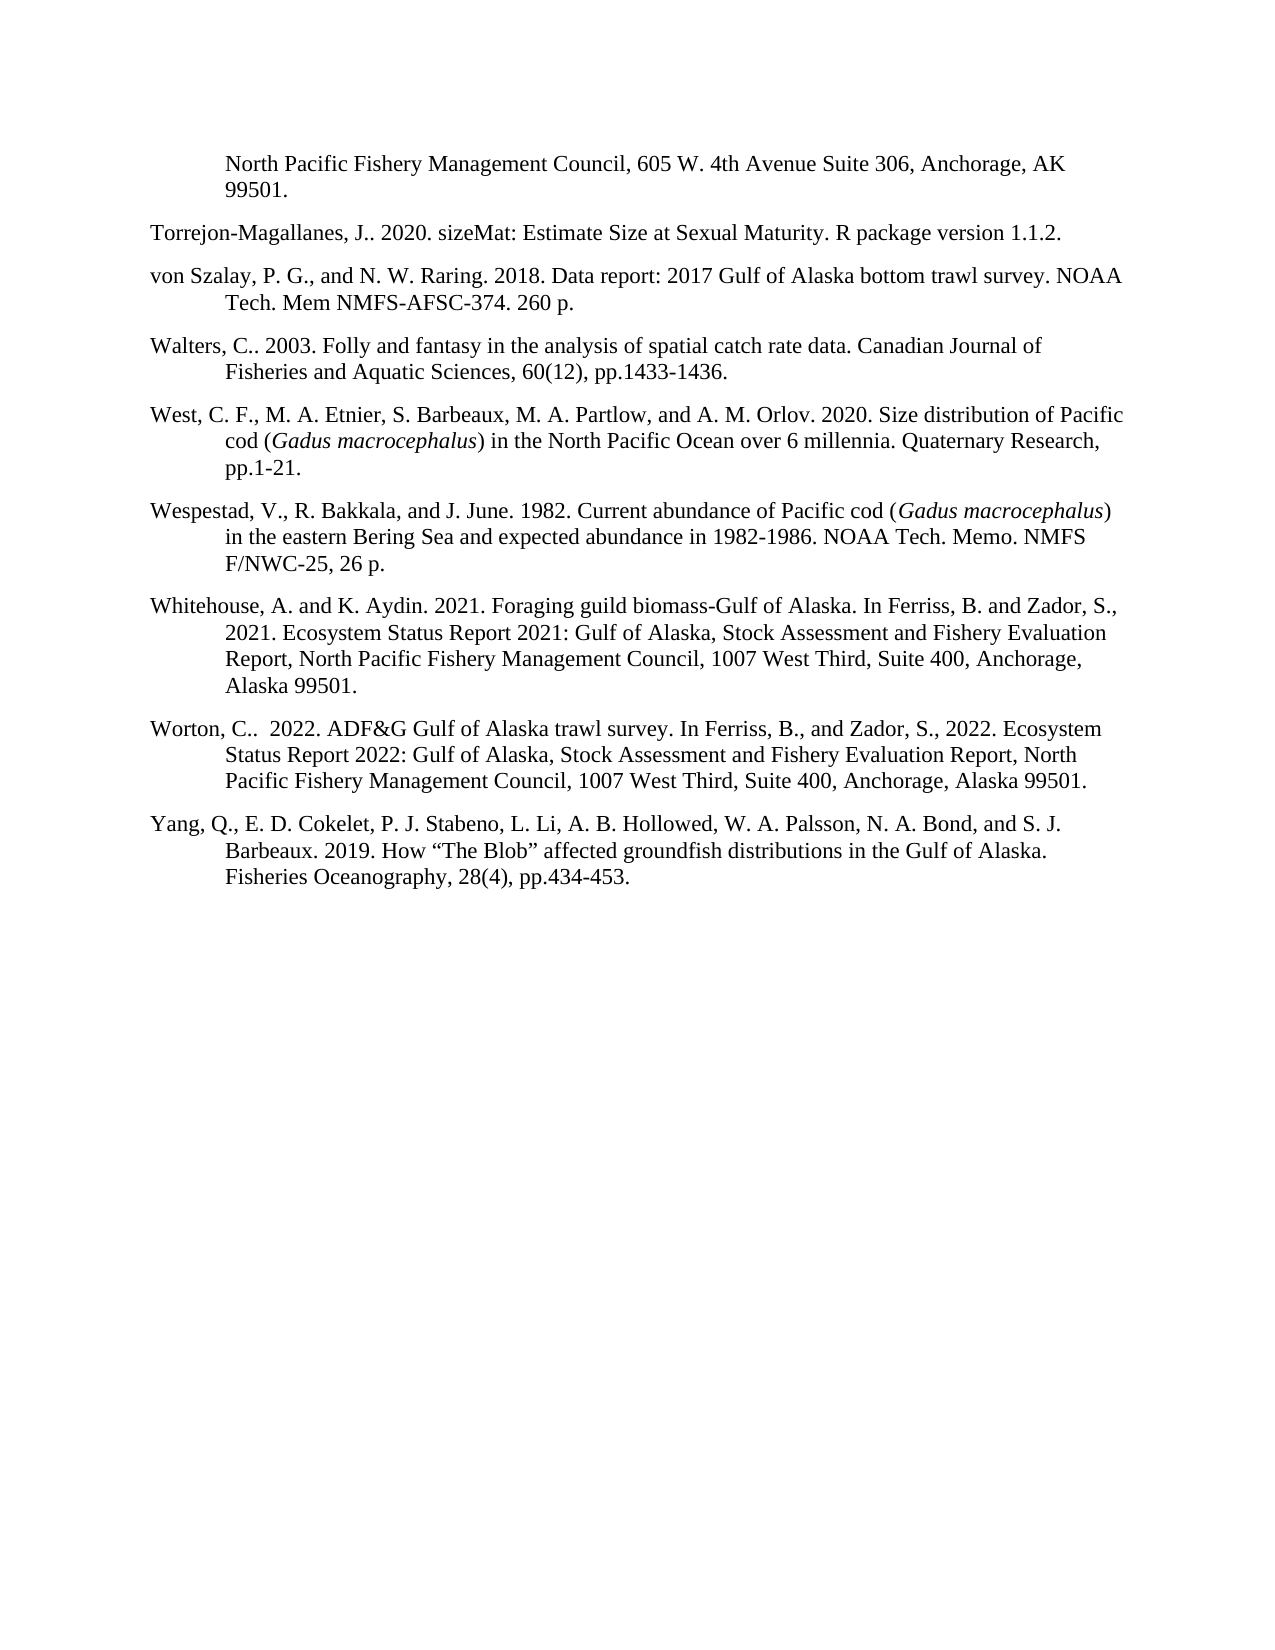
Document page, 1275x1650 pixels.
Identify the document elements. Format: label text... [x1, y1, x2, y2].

text Torrejon-Magallanes, J.. 2020. sizeMat: Estimate Size at Sexual Maturity. R package version 1.1.2. [150, 219, 1125, 246]
text Wespestad, V., R. Bakkala, and J. June. 1982. Current abundance of Pacific cod (Gadus macrocephalus) in the eastern Bering Sea and expected abundance in 1982-1986. NOAA Tech. Memo. NMFS F/NWC-25, 26 p. [150, 497, 1125, 576]
text Walters, C.. 2003. Folly and fantasy in the analysis of spatial catch rate data. Canadian Journal of Fisheries and Aquatic Sciences, 60(12), pp.1433-1436. [150, 332, 1125, 384]
text Whitehouse, A. and K. Aydin. 2021. Foraging guild biomass-Gulf of Alaska. In Ferriss, B. and Zador, S., 2021. Ecosystem Status Report 2021: Gulf of Alaska, Stock Assessment and Fishery Evaluation Report, North Pacific Fishery Management Council, 1007 West Third, Suite 400, Anchorage, Alaska 99501. [150, 593, 1125, 698]
text Worton, C.. 2022. ADF&G Gulf of Alaska trawl survey. In Ferriss, B., and Zador, S., 2022. Ecosystem Status Report 2022: Gulf of Alaska, Stock Assessment and Fishery Evaluation Report, North Pacific Fishery Management Council, 1007 West Third, Suite 400, Anchorage, Alaska 99501. [150, 715, 1125, 794]
text West, C. F., M. A. Etnier, S. Barbeaux, M. A. Partlow, and A. M. Orlov. 2020. Size distribution of Pacific cod (Gadus macrocephalus) in the North Pacific Ocean over 6 millennia. Quaternary Research, pp.1-21. [150, 401, 1125, 480]
text Yang, Q., E. D. Cokelet, P. J. Stabeno, L. Li, A. B. Hollowed, W. A. Palsson, N. A. Bond, and S. J. Barbeaux. 2019. How “The Blob” affected groundfish distributions in the Gulf of Alaska. Fisheries Oceanography, 28(4), pp.434-453. [150, 810, 1125, 889]
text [150, 150, 1125, 203]
text von Szalay, P. G., and N. W. Raring. 2018. Data report: 2017 Gulf of Alaska bottom trawl survey. NOAA Tech. Mem NMFS-AFSC-374. 260 p. [150, 262, 1125, 315]
